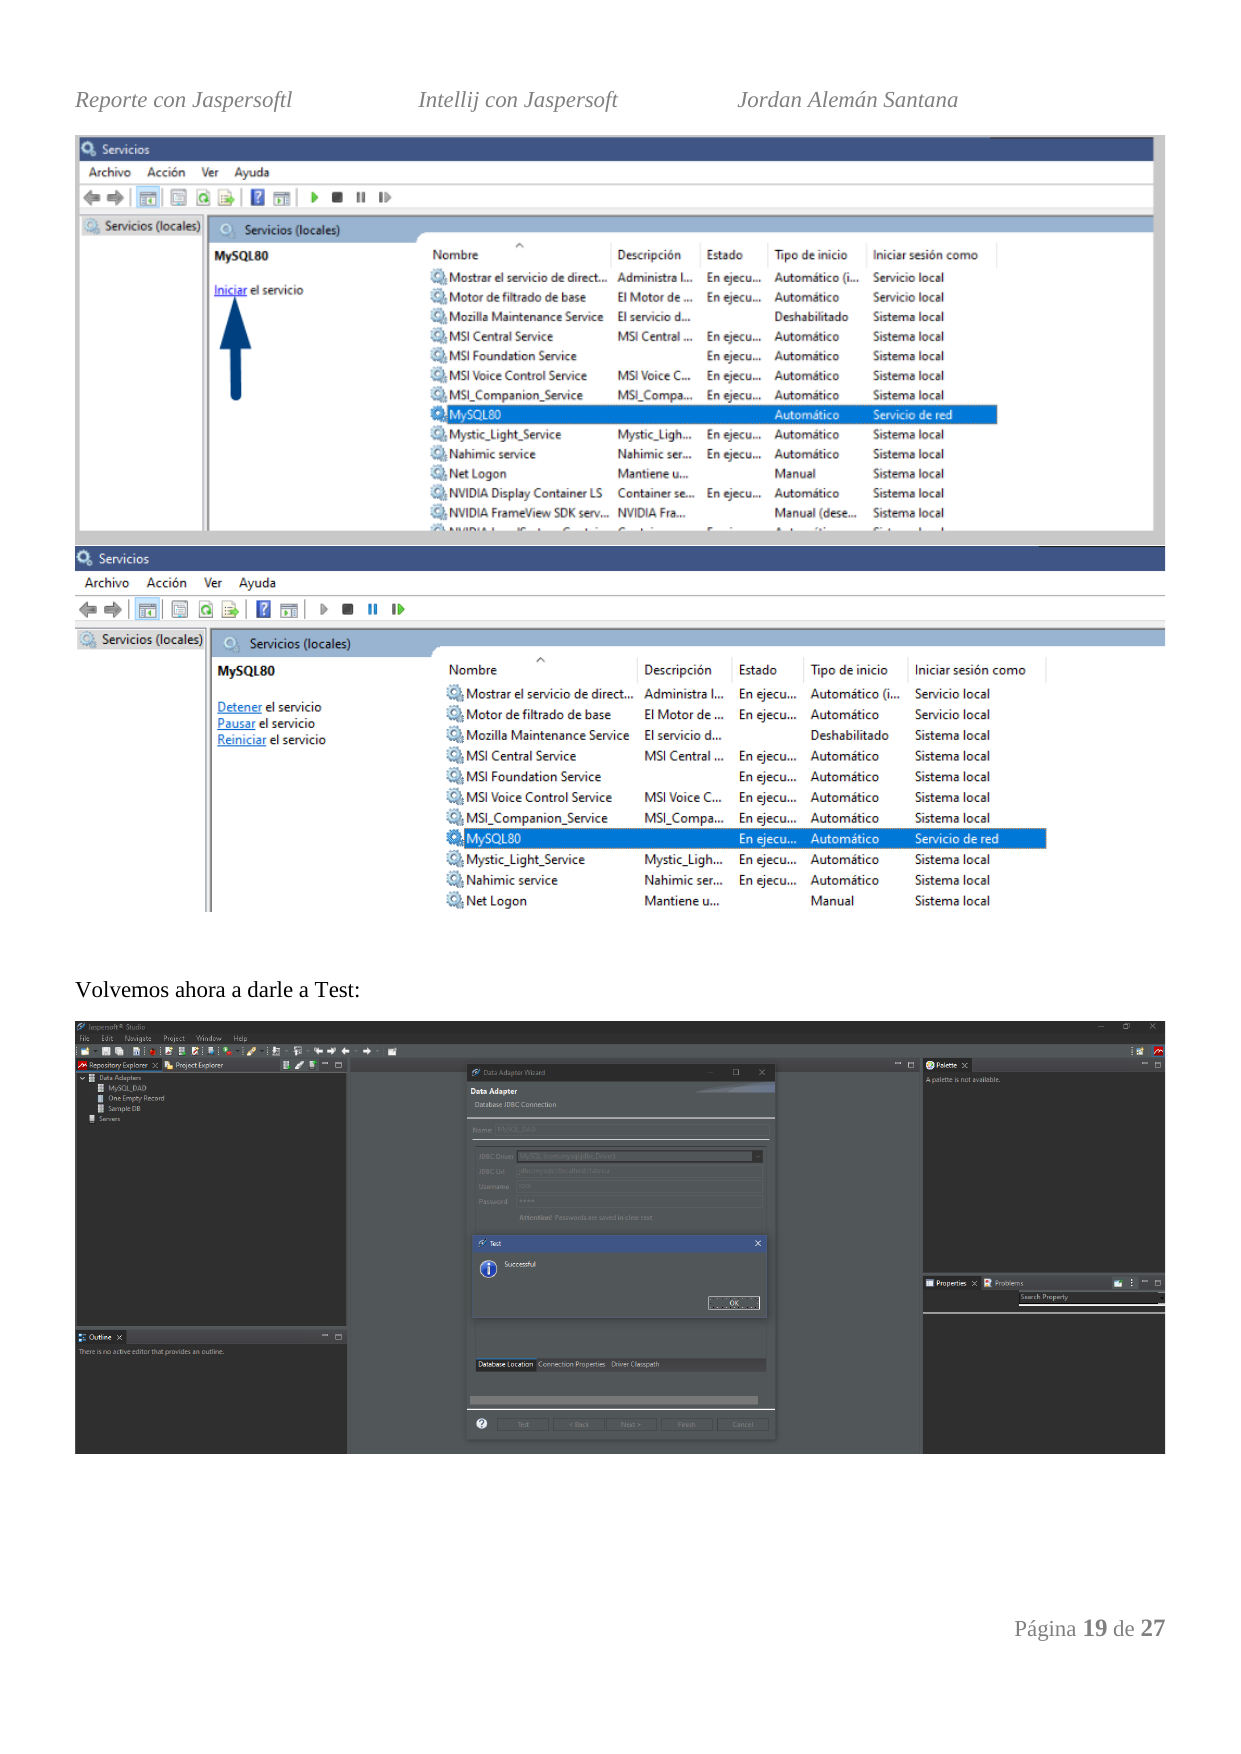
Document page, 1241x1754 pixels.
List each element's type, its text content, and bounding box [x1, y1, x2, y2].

picture [75, 546, 1166, 912]
picture [75, 135, 1166, 545]
text Volvemos ahora a darle a Test: [75, 976, 1165, 1002]
picture [75, 1021, 1166, 1454]
